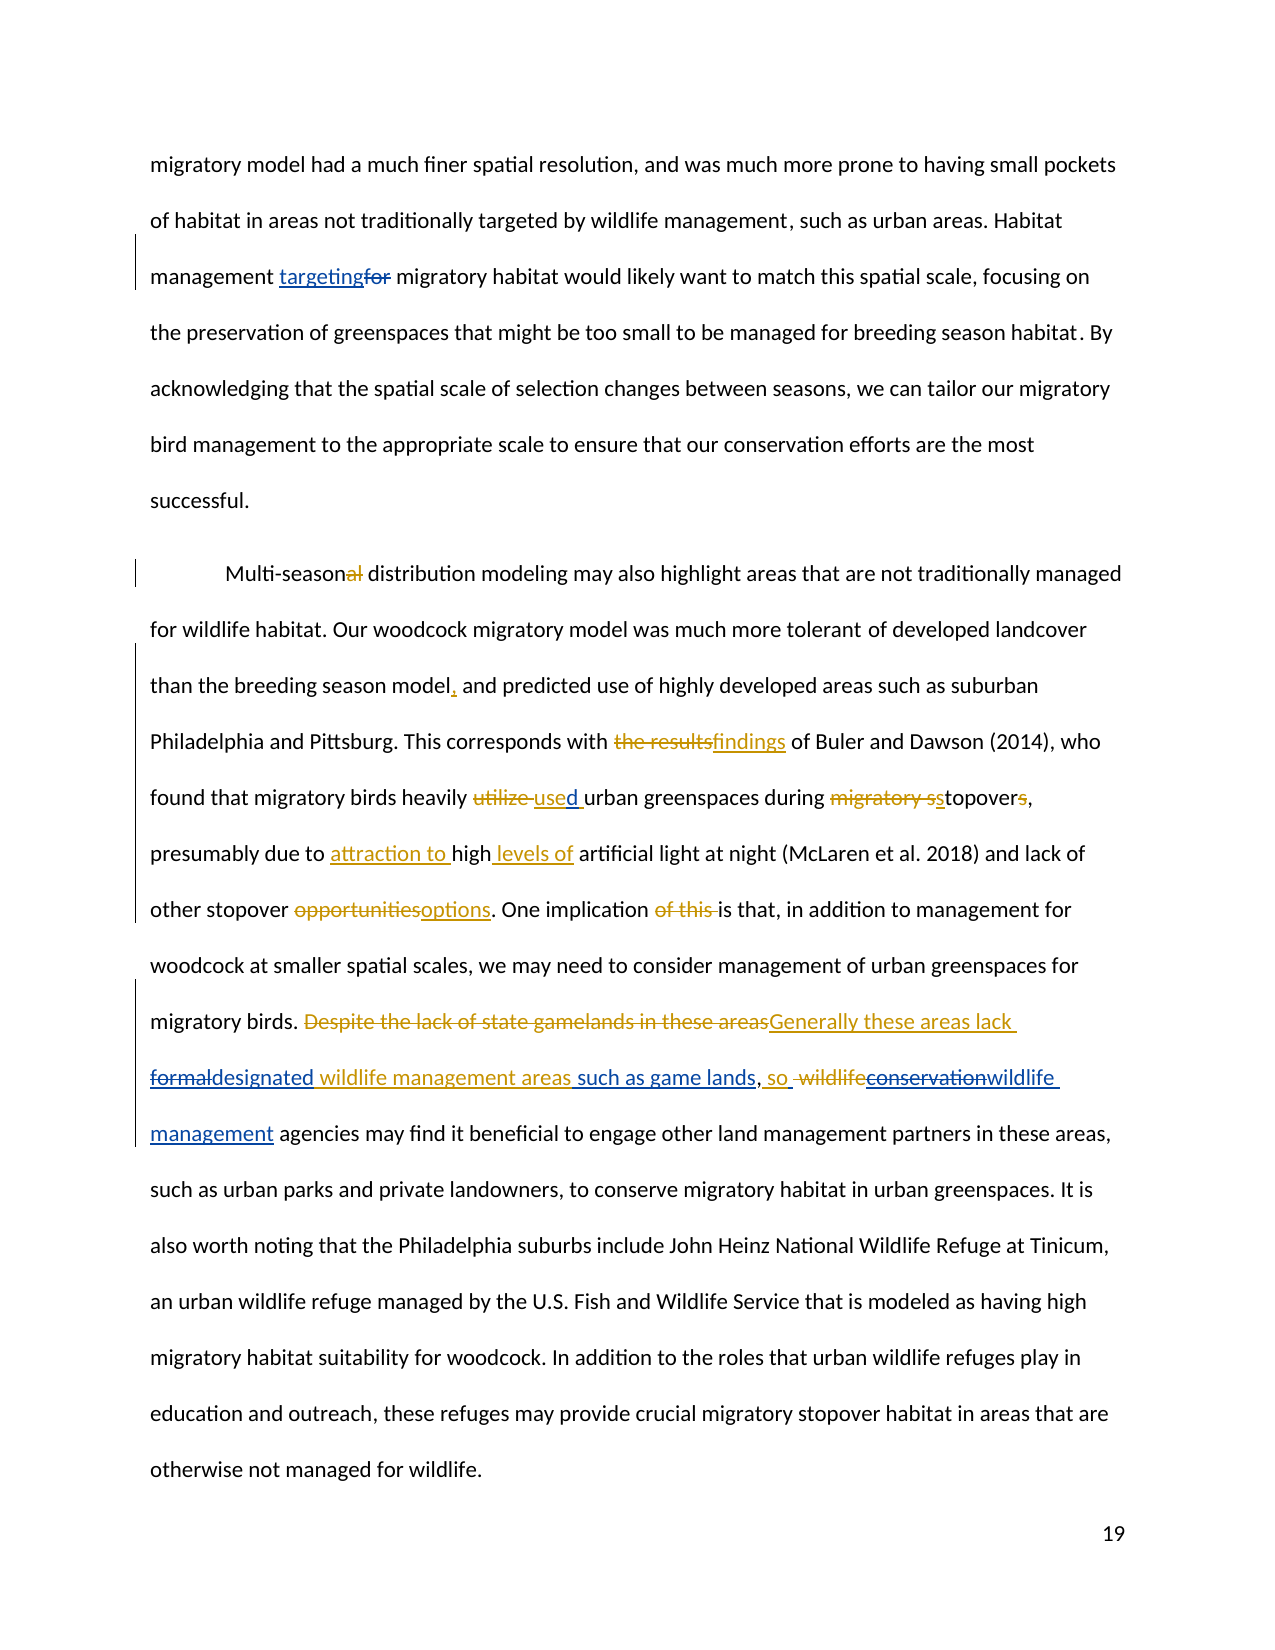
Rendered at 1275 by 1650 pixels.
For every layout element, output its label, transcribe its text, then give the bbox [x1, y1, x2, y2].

text Multi-season distribution modeling may also highlight areas that are not traditionally managed for wildlife habitat. Our woodcock migratory model was much more tolerant of developed landcover than the breeding season model and predicted use of highly developed areas such as suburban Philadelphia and Pittsburg. This corresponds with of Buler and Dawson (2014), who found that migratory birds heavily urban greenspaces during topover, presumably due to high artificial light at night (McLaren et al. 2018) and lack of other stopover . One implication is that, in addition to management for woodcock at smaller spatial scales, we may need to consider management of urban greenspaces for migratory birds. , agencies may find it beneficial to engage other land management partners in these areas, such as urban parks and private landowners, to conserve migratory habitat in urban greenspaces. It is also worth noting that the Philadelphia suburbs include John Heinz National Wildlife Refuge at Tinicum, an urban wildlife refuge managed by the U.S. Fish and Wildlife Service that is modeled as having high migratory habitat suitability for woodcock. In addition to the roles that urban wildlife refuges play in education and outreach, these refuges may provide crucial migratory stopover habitat in areas that are otherwise not managed for wildlife. [150, 559, 1125, 1484]
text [150, 150, 1125, 514]
